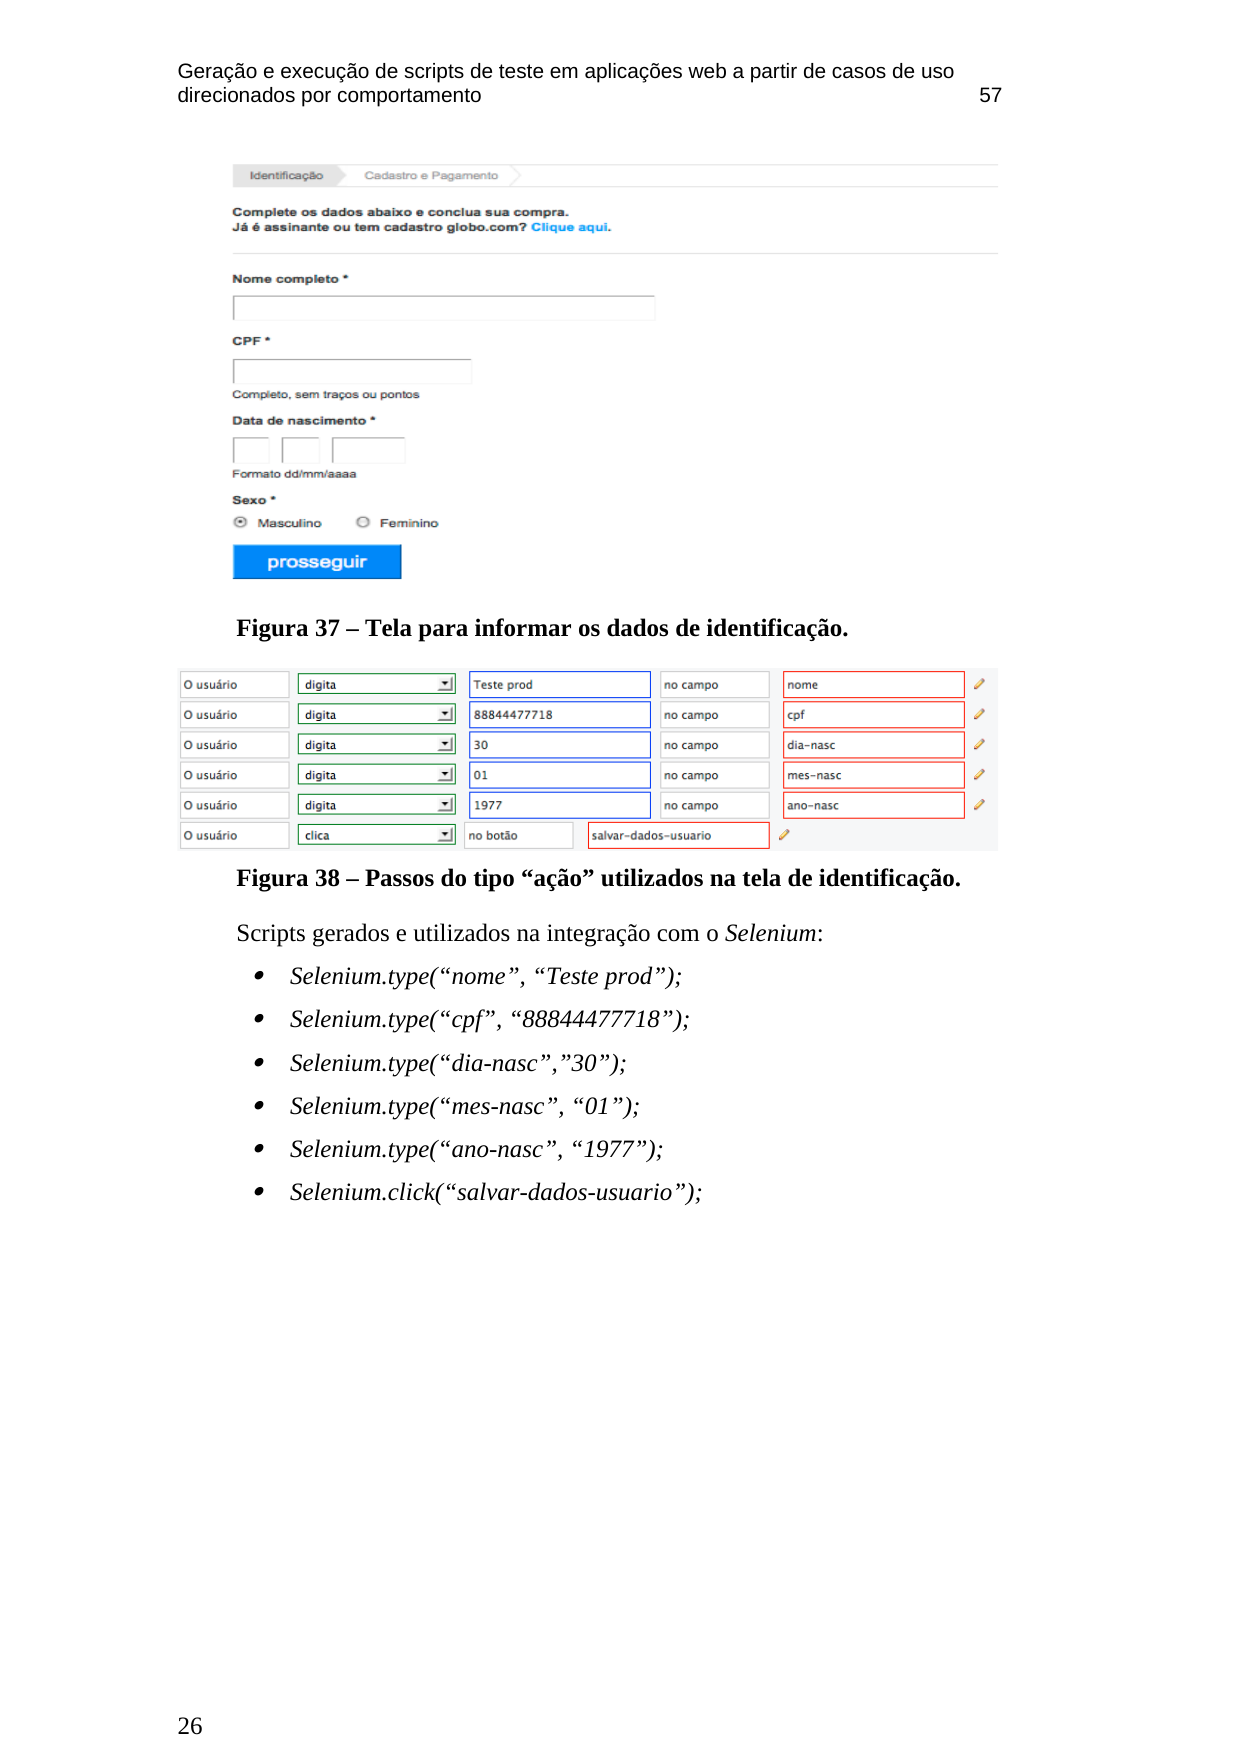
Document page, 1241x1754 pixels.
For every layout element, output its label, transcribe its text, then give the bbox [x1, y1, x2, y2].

list Selenium.type(“mes-nasc”, “01”); [252, 1091, 1004, 1119]
list Selenium.type(“dia-nasc”,”30”); [252, 1048, 1004, 1076]
list Selenium.type(“ano-nasc”, “1977”); [252, 1134, 1004, 1163]
list Selenium.click(“salvar-dados-usuario”); [252, 1177, 1004, 1206]
picture [177, 147, 999, 601]
text Figura 38 – Passos do tipo “ação” utilizados na tela de identificação. [177, 863, 1004, 891]
text Figura 37 – Tela para informar os dados de identificação. [177, 613, 1004, 642]
list Selenium.type(“nome”, “Teste prod”); [252, 961, 1004, 990]
list Selenium.type(“cpf”, “88844477718”); [252, 1004, 1004, 1033]
picture [177, 668, 999, 851]
text Scripts gerados e utilizados na integração com o Selenium: [177, 918, 1004, 947]
